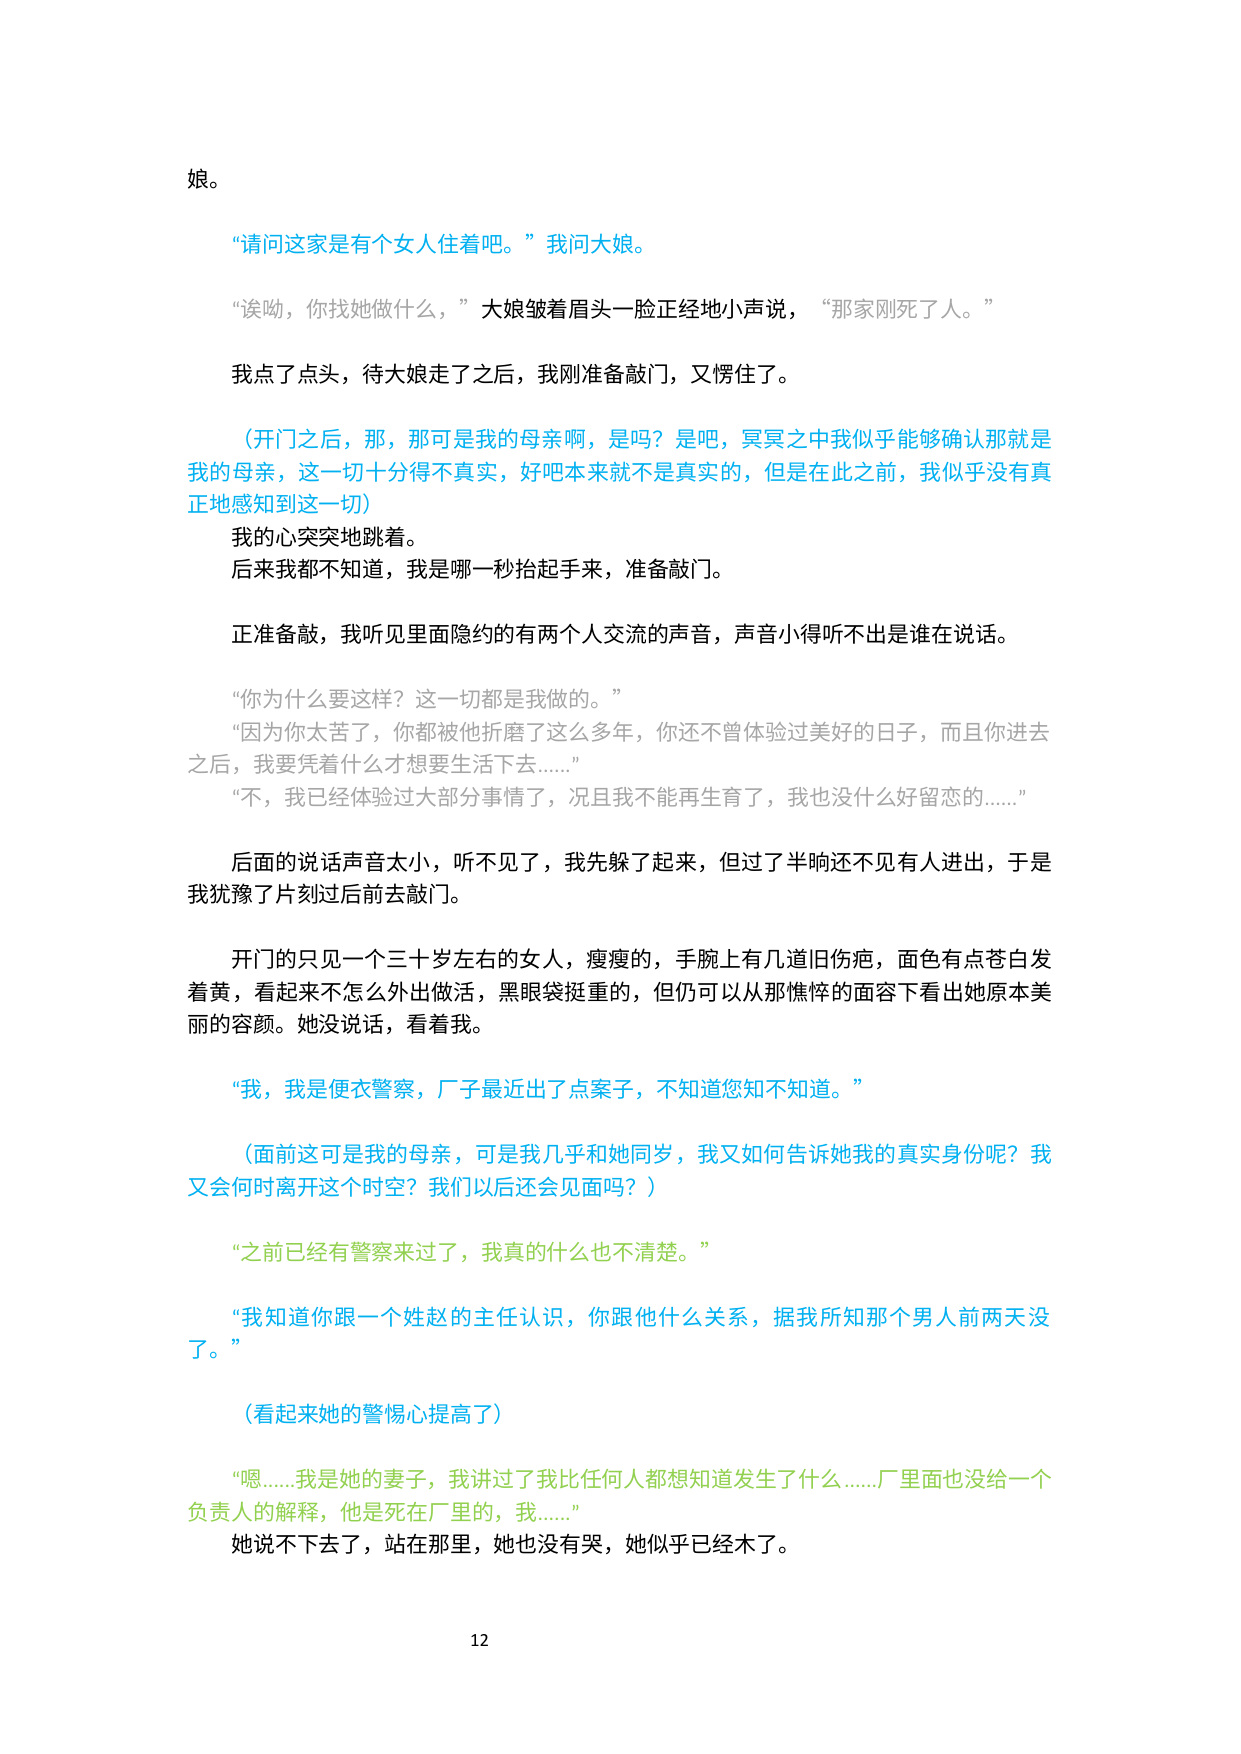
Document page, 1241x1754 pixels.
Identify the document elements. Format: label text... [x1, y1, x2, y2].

list （开门之后，那，那可是我的母亲啊，是吗？是吧，冥冥之中我似乎能够确认那就是我的母亲，这一切十分得不真实，好吧本来就不是真实的，但是在此之前，我似乎没有真正地感知到这一切） [187, 422, 1053, 519]
list “你为什么要这样？这一切都是我做的。” [187, 682, 1053, 714]
list 后来我都不知道，我是哪一秒抬起手来，准备敲门。 [187, 552, 1053, 584]
list 正准备敲，我听见里面隐约的有两个人交流的声音，声音小得听不出是谁在说话。 [187, 617, 1053, 649]
picture [452, 1414, 467, 1424]
list 她说不下去了，站在那里，她也没有哭，她似乎已经木了。 [187, 1527, 1053, 1559]
list “诶呦，你找她做什么，”大娘皱着眉头一脸正经地小声说，“那家刚死了人。” [187, 292, 1053, 324]
list （看起来她的警惕心提高了） [187, 1397, 1053, 1429]
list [187, 162, 1053, 194]
list “不，我已经体验过大部分事情了，况且我不能再生育了，我也没什么好留恋的......” [187, 779, 1053, 812]
list “嗯......我是她的妻子，我讲过了我比任何人都想知道发生了什么......厂里面也没给一个负责人的解释，他是死在厂里的，我......” [187, 1462, 1053, 1527]
list “我，我是便衣警察，厂子最近出了点案子，不知道您知不知道。” [187, 1072, 1053, 1104]
list 我的心突突地跳着。 [187, 519, 1053, 552]
list “之前已经有警察来过了，我真的什么也不清楚。” [187, 1234, 1053, 1267]
list 开门的只见一个三十岁左右的女人，瘦瘦的，手腕上有几道旧伤疤，面色有点苍白发着黄，看起来不怎么外出做活，黑眼袋挺重的，但仍可以从那憔悴的面容下看出她原本美丽的容颜。她没说话，看着我。 [187, 942, 1053, 1039]
list 后面的说话声音太小，听不见了，我先躲了起来，但过了半晌还不见有人进出，于是我犹豫了片刻过后前去敲门。 [187, 844, 1053, 909]
list “因为你太苦了，你都被他折磨了这么多年，你还不曾体验过美好的日子，而且你进去之后，我要凭着什么才想要生活下去......” [187, 714, 1053, 779]
list 我点了点头，待大娘走了之后，我刚准备敲门，又愣住了。 [187, 357, 1053, 389]
list “我知道你跟一个姓赵的主任认识，你跟他什么关系，据我所知那个男人前两天没了。” [187, 1299, 1053, 1364]
list （面前这可是我的母亲，可是我几乎和她同岁，我又如何告诉她我的真实身份呢？我又会何时离开这个时空？我们以后还会见面吗？） [187, 1137, 1053, 1202]
list “请问这家是有个女人住着吧。”我问大娘。 [187, 227, 1053, 259]
